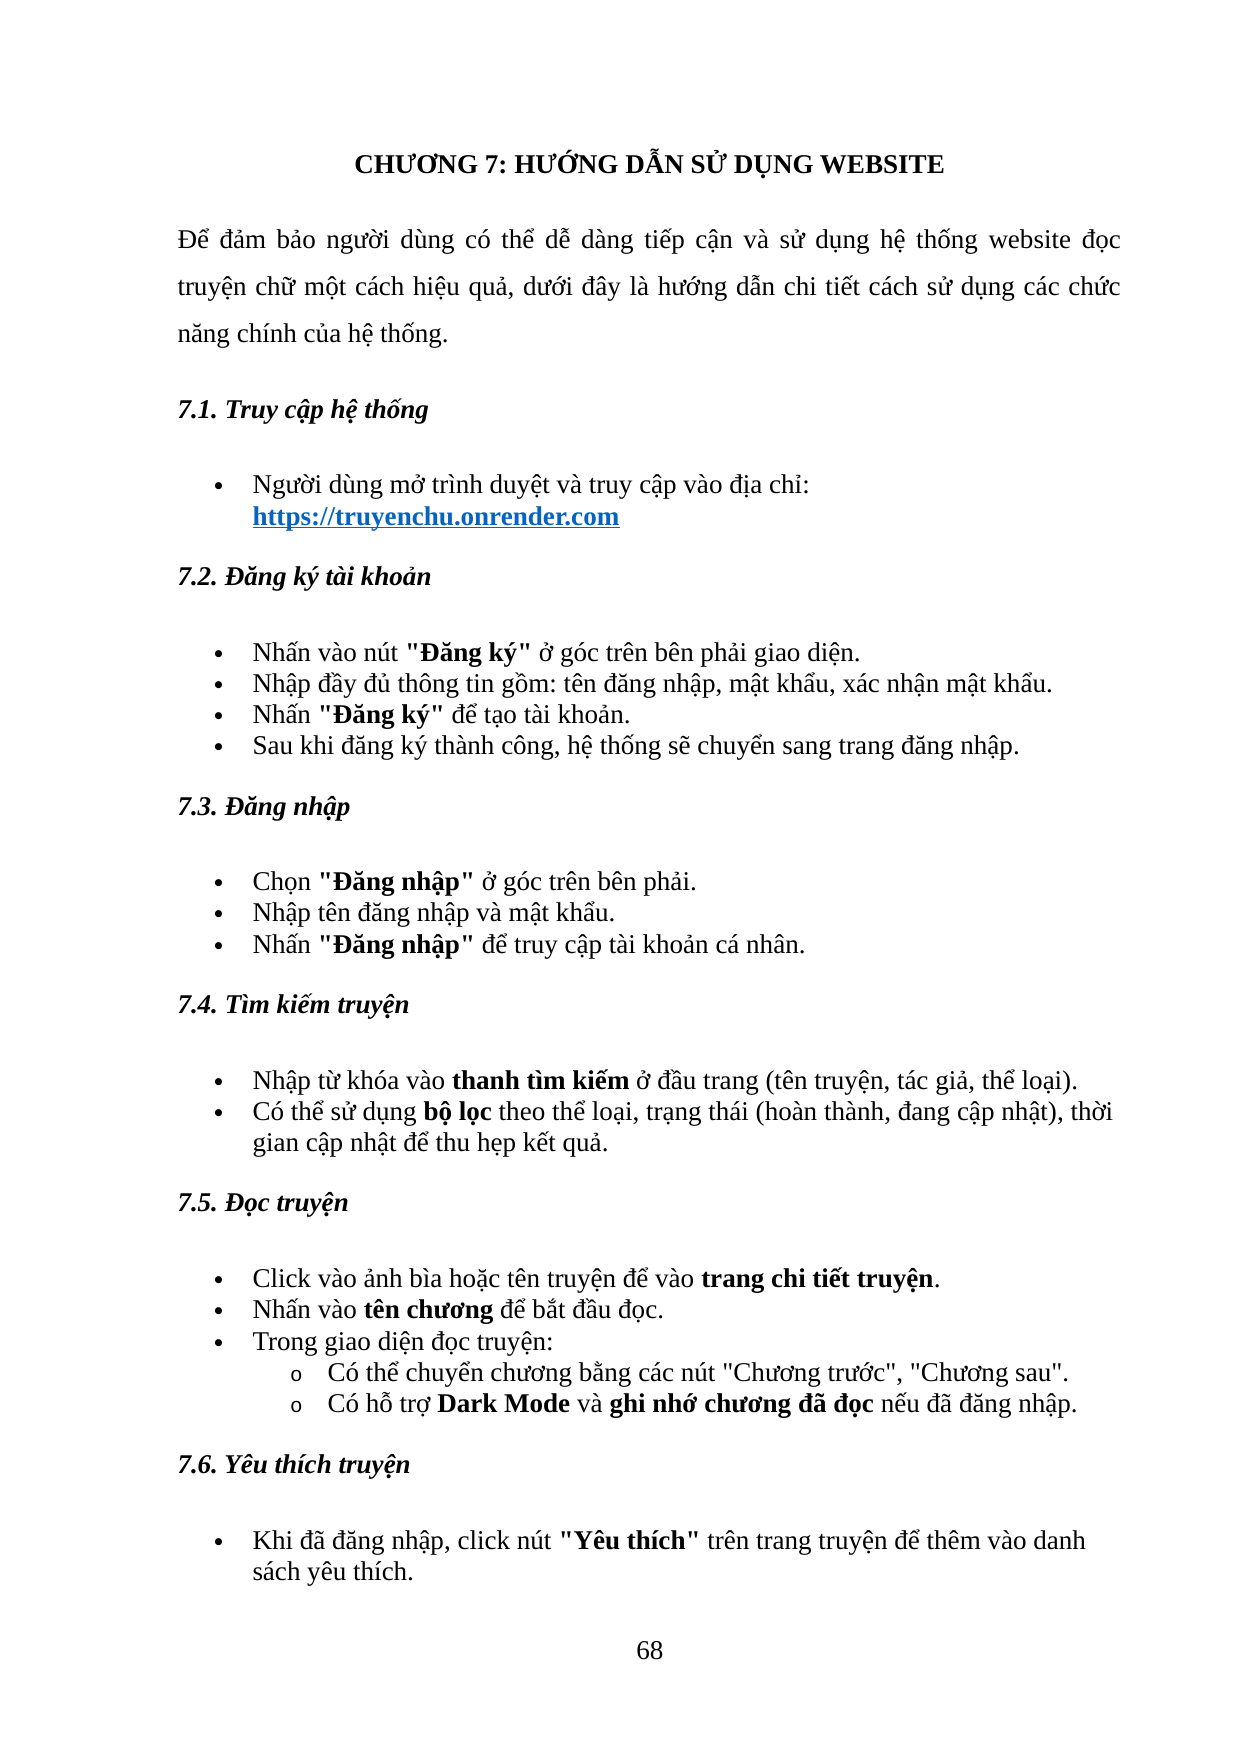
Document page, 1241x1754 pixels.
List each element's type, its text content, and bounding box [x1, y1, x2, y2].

list Nhấn "Đăng nhập" để truy cập tài khoản cá nhân. [215, 928, 1122, 959]
subtitle 7.5. Đọc truyện [177, 1186, 1122, 1218]
text Để đảm bảo người dùng có thể dễ dàng tiếp cận và sử dụng hệ thống website đọc truyện chữ một cách hiệu quả, dưới đây là hướng dẫn chi tiết cách sử dụng các chức năng chính của hệ thống. [177, 223, 1122, 348]
list Chọn "Đăng nhập" ở góc trên bên phải. [215, 865, 1122, 897]
list Có hỗ trợ Dark Mode và ghi nhớ chương đã đọc nếu đã đăng nhập. [290, 1387, 1122, 1419]
list Nhấn "Đăng ký" để tạo tài khoản. [215, 698, 1122, 729]
list Nhấn vào nút "Đăng ký" ở góc trên bên phải giao diện. [215, 636, 1122, 667]
list Khi đã đăng nhập, click nút "Yêu thích" trên trang truyện để thêm vào danh sách yêu thích. [215, 1524, 1122, 1586]
list Có thể sử dụng bộ lọc theo thể loại, trạng thái (hoàn thành, đang cập nhật), thời gian cập nhật để thu hẹp kết quả. [215, 1095, 1122, 1157]
subtitle 7.4. Tìm kiếm truyện [177, 988, 1122, 1019]
list Nhập đầy đủ thông tin gồm: tên đăng nhập, mật khẩu, xác nhận mật khẩu. [215, 667, 1122, 698]
list Nhập tên đăng nhập và mật khẩu. [215, 897, 1122, 928]
list Sau khi đăng ký thành công, hệ thống sẽ chuyển sang trang đăng nhập. [215, 729, 1122, 760]
list Nhập từ khóa vào thanh tìm kiếm ở đầu trang (tên truyện, tác giả, thể loại). [215, 1064, 1122, 1095]
subtitle 7.6. Yêu thích truyện [177, 1448, 1122, 1479]
list Nhấn vào tên chương để bắt đầu đọc. [215, 1293, 1122, 1324]
list Người dùng mở trình duyệt và truy cập vào địa chỉ: https://truyenchu.onrender.com [215, 468, 1122, 531]
subtitle 7.3. Đăng nhập [177, 789, 1122, 821]
list Click vào ảnh bìa hoặc tên truyện để vào trang chi tiết truyện. [215, 1262, 1122, 1293]
list Trong giao diện đọc truyện: [215, 1324, 1122, 1356]
subtitle 7.2. Đăng ký tài khoản [177, 560, 1122, 591]
subtitle CHƯƠNG 7: HƯỚNG DẪN SỬ DỤNG WEBSITE [177, 148, 1122, 179]
list Có thể chuyển chương bằng các nút "Chương trước", "Chương sau". [290, 1356, 1122, 1387]
subtitle 7.1. Truy cập hệ thống [177, 393, 1122, 424]
